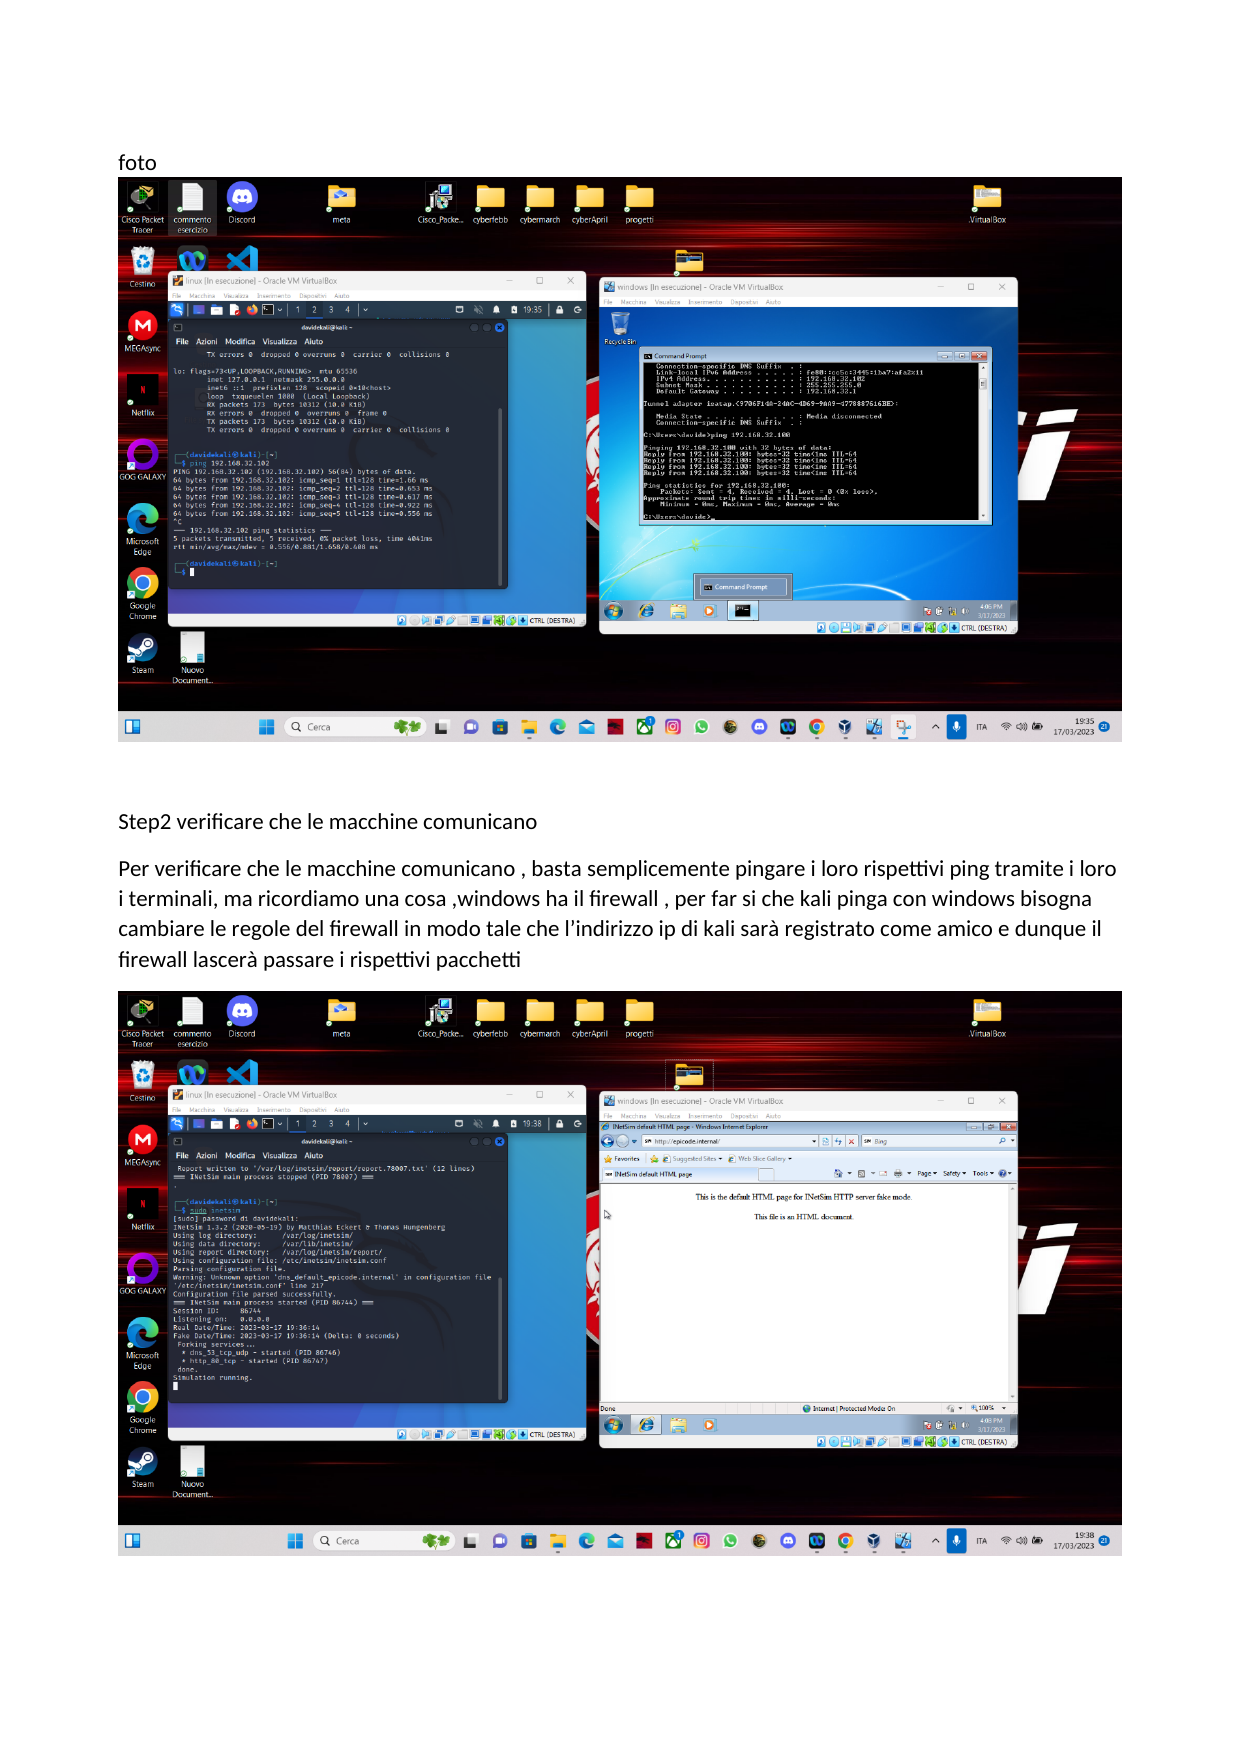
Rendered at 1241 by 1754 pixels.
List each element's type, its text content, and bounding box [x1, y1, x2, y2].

text Windows---- per windows sono dovuto andare sul pannello di controllo: selezionato la voce network and internet, andare su cambiare impostazioni, su l’interfaccia local area connection , selezionare le sue proprietà ed impostare come protocollo ipv4 , e da li immetere gli indirizzi statici come potete vedere in foto [118, 148, 1122, 177]
picture [118, 991, 1122, 1556]
text Per verificare che le macchine comunicano , basta semplicemente pingare i loro rispettivi ping tramite i loro i terminali, ma ricordiamo una cosa ,windows ha il firewall , per far si che kali pinga con windows bisogna cambiare le regole del firewall in modo tale che l’indirizzo ip di kali sarà registrato come amico e dunque il firewall lascerà passare i rispettivi pacchetti [118, 854, 1122, 973]
text Step2 verificare che le macchine comunicano [118, 807, 1122, 835]
picture [118, 177, 1122, 742]
